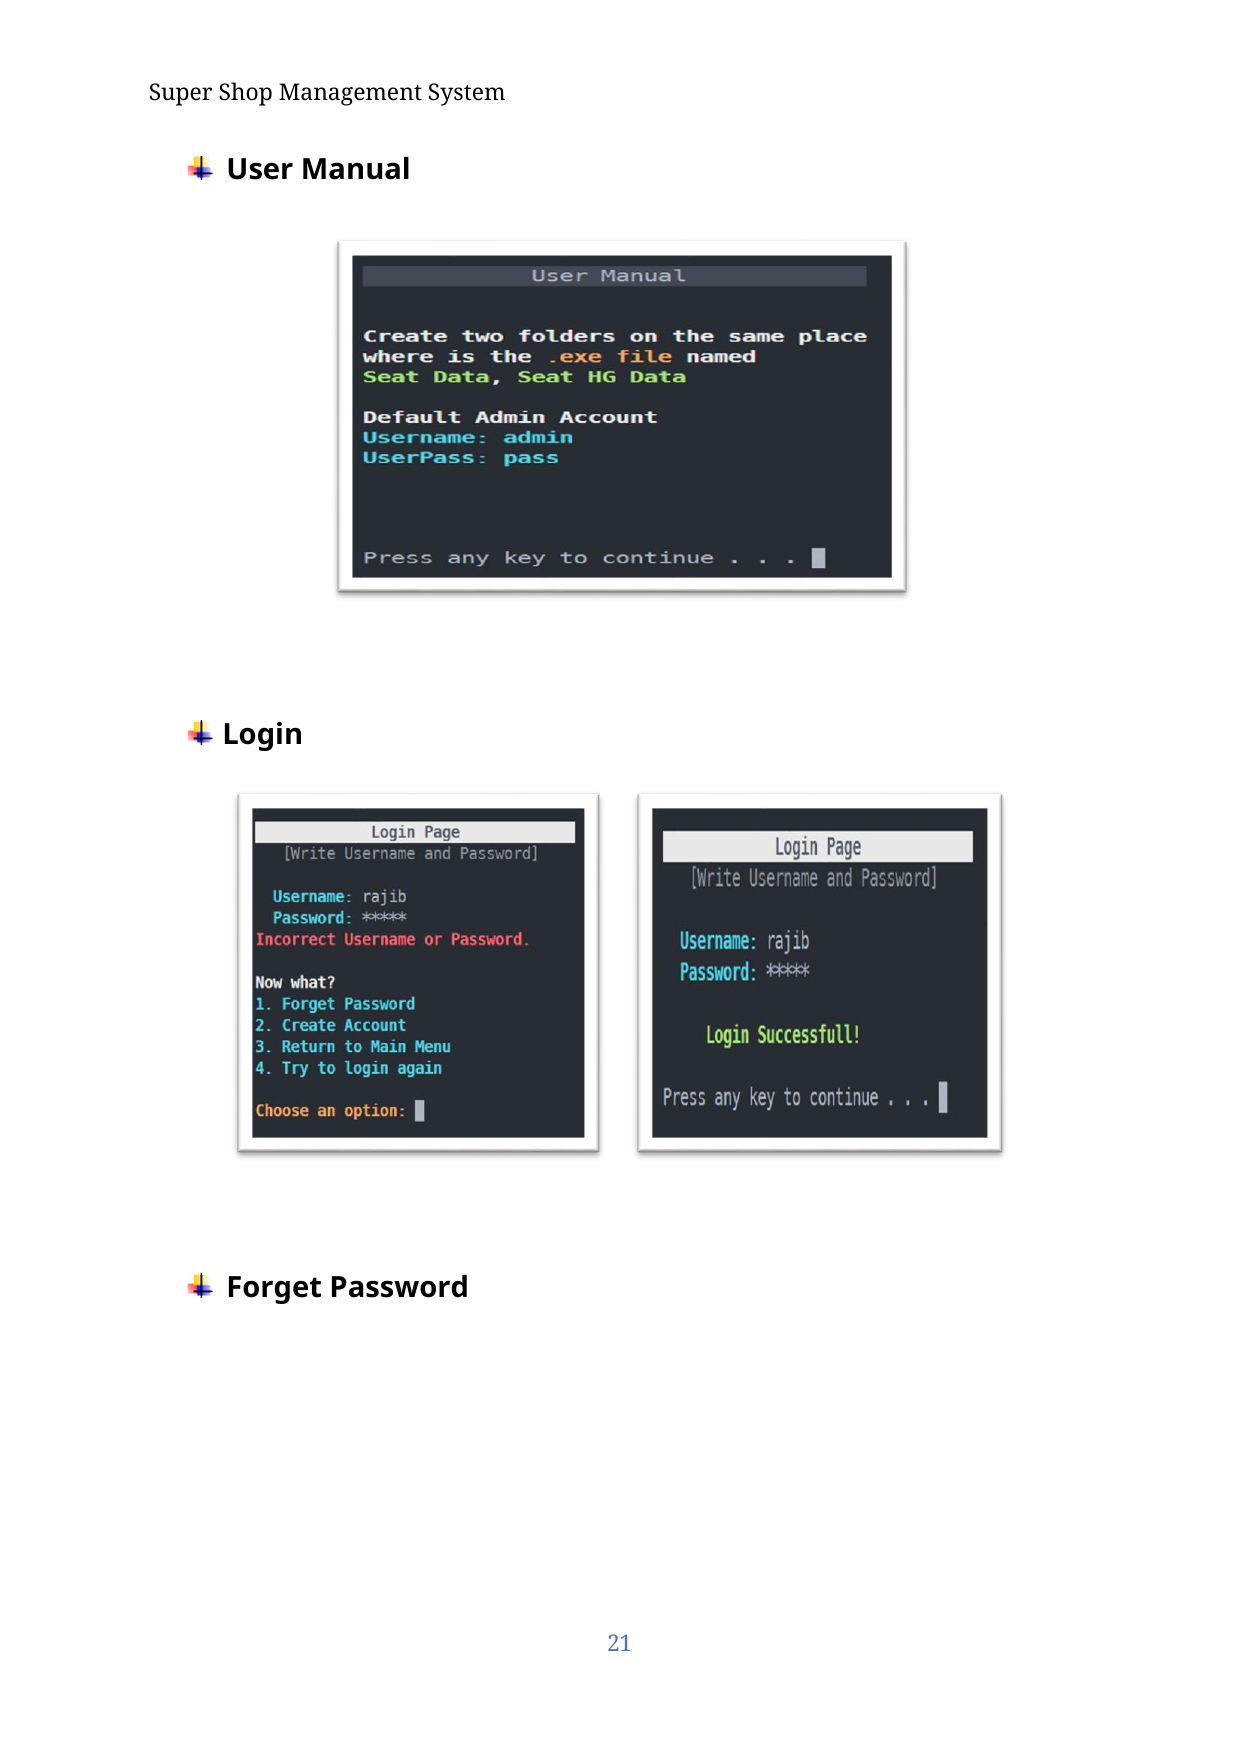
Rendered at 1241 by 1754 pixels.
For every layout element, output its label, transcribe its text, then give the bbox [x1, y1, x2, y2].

text Forget Password [187, 1266, 1151, 1306]
text Login [187, 713, 1151, 753]
text User Manual [187, 148, 1151, 188]
picture [187, 156, 213, 180]
picture [187, 720, 213, 745]
picture [330, 236, 913, 602]
picture [230, 790, 606, 1162]
picture [187, 1273, 213, 1298]
picture [630, 790, 1009, 1162]
